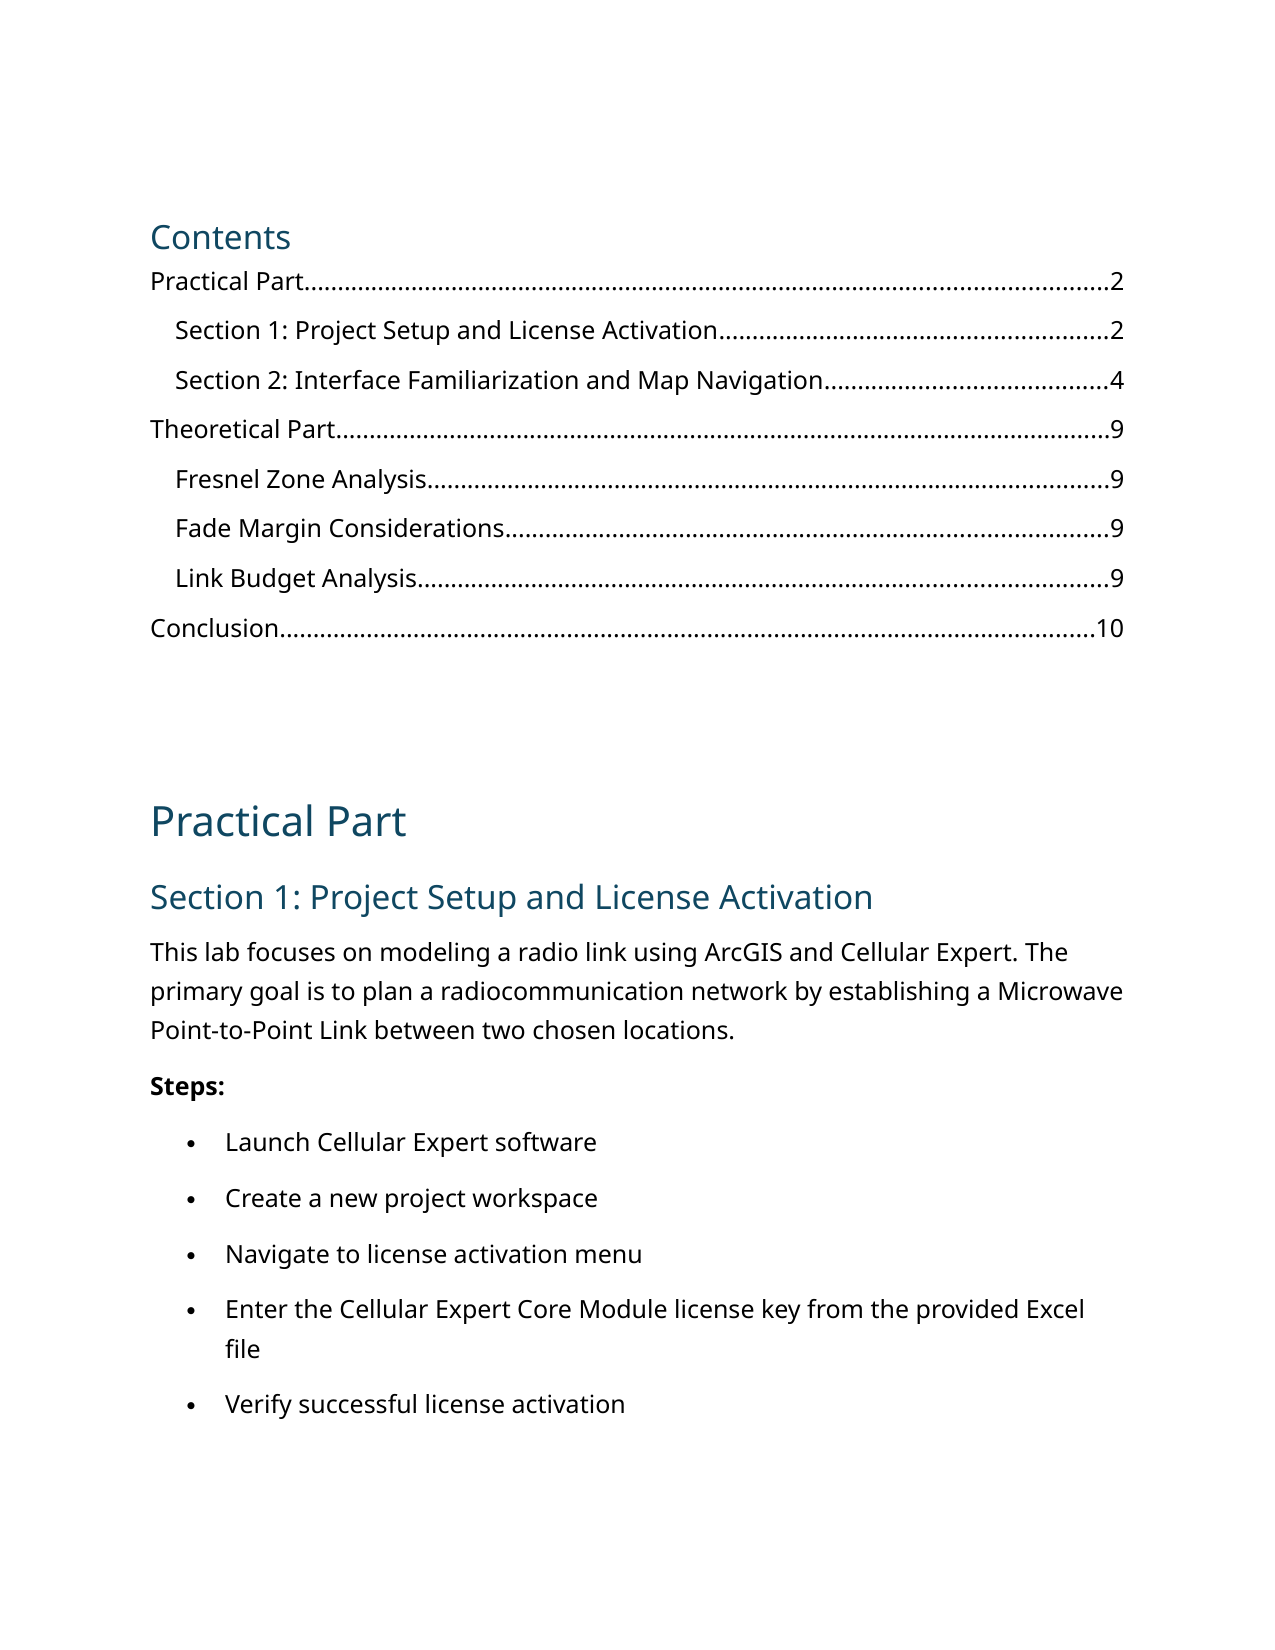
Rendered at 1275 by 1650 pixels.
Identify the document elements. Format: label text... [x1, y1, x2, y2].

subtitle Practical Part [150, 792, 1125, 849]
list Create a new project workspace [187, 1181, 1125, 1214]
subtitle Section 1: Project Setup and License Activation [150, 874, 1125, 919]
list Launch Cellular Expert software [187, 1125, 1125, 1159]
list Navigate to license activation menu [187, 1236, 1125, 1270]
list Verify successful license activation [187, 1387, 1125, 1421]
text This lab focuses on modeling a radio link using ArcGIS and Cellular Expert. The primary goal is to plan a radiocommunication network by establishing a Microwave Point-to-Point Link between two chosen locations. [150, 935, 1125, 1047]
text Steps: [150, 1069, 1125, 1103]
list Enter the Cellular Expert Core Module license key from the provided Excel file [187, 1292, 1125, 1365]
